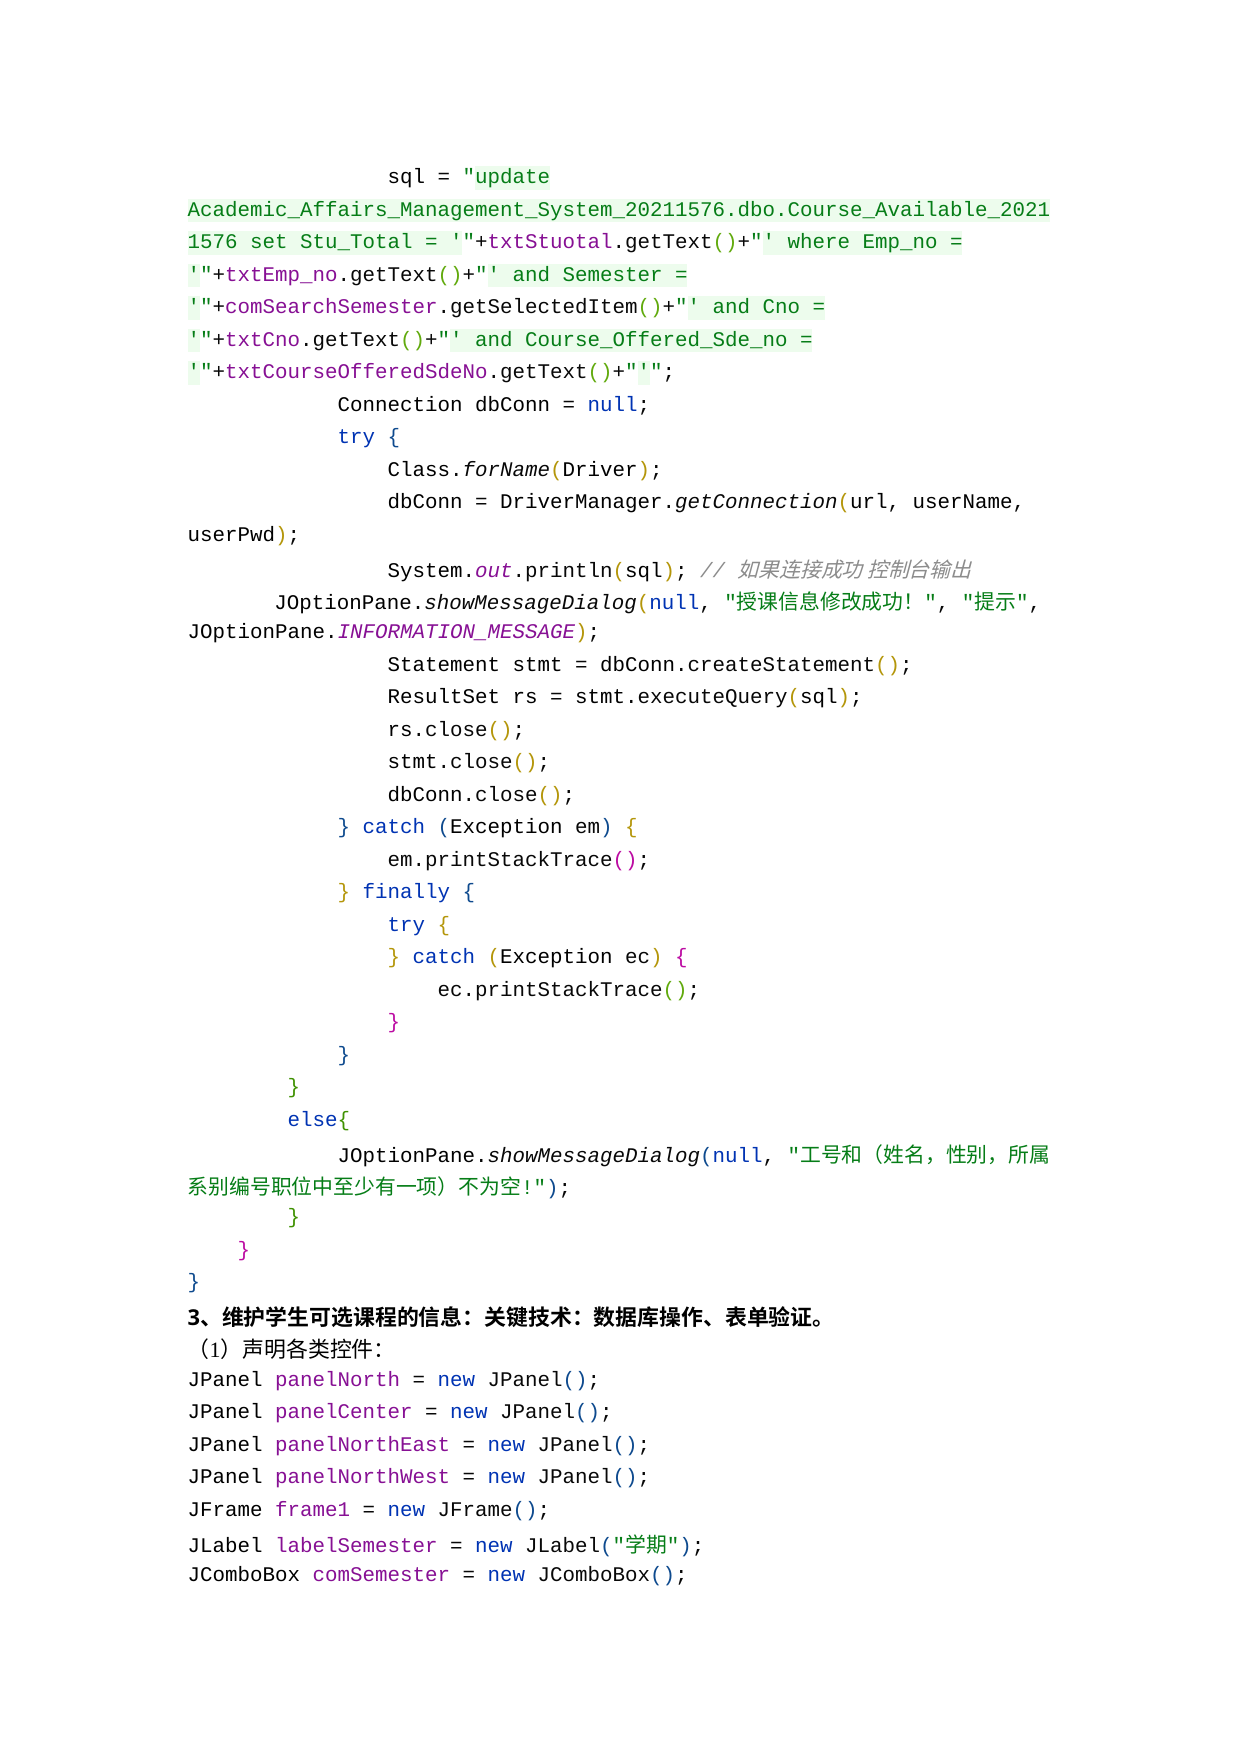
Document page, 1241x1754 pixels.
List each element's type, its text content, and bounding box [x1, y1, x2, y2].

text （1）声明各类控件： [187, 1332, 1053, 1364]
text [187, 162, 1053, 1299]
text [187, 1364, 1053, 1592]
text 3、维护学生可选课程的信息：关键技术：数据库操作、表单验证。 [187, 1299, 1053, 1332]
